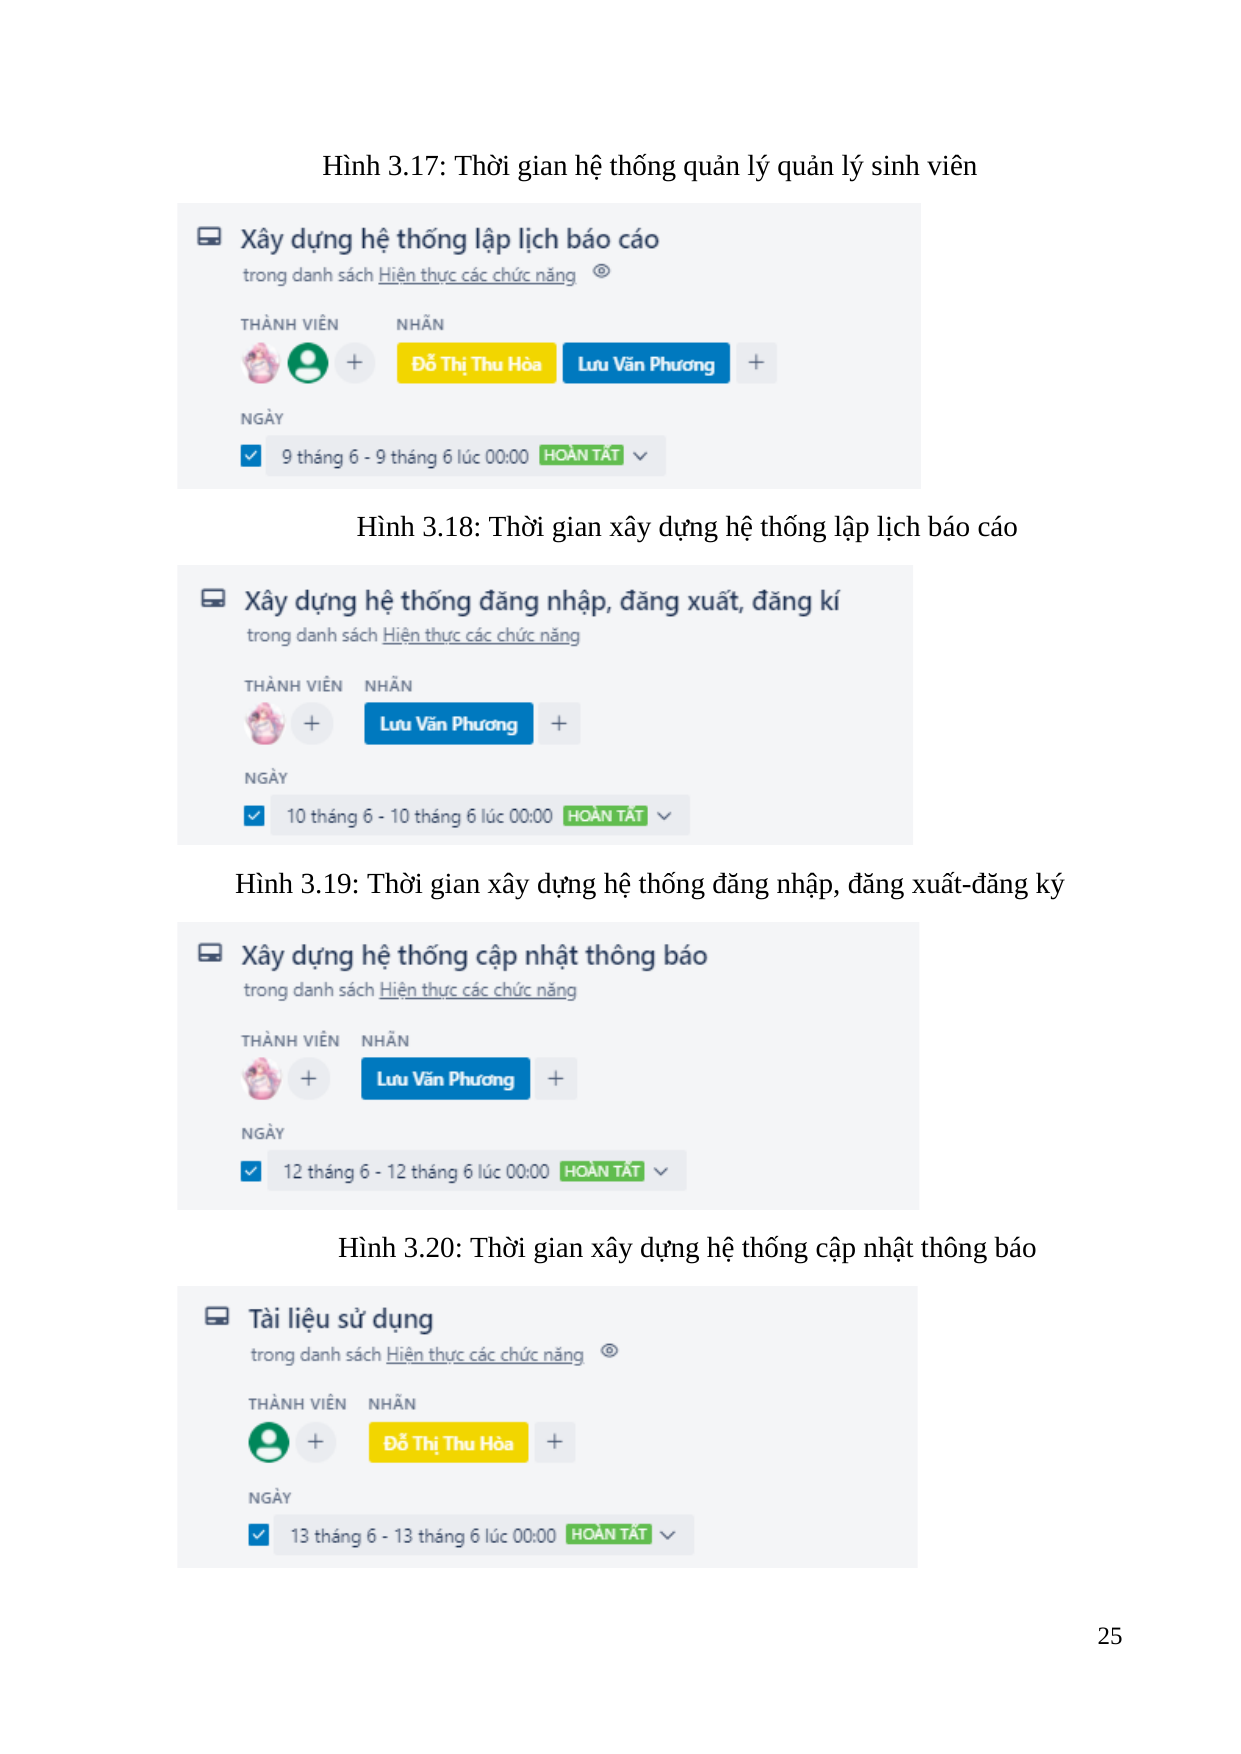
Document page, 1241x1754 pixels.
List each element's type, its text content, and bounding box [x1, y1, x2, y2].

picture [177, 203, 921, 489]
picture [177, 1286, 918, 1568]
picture [177, 922, 920, 1210]
picture [177, 565, 914, 845]
